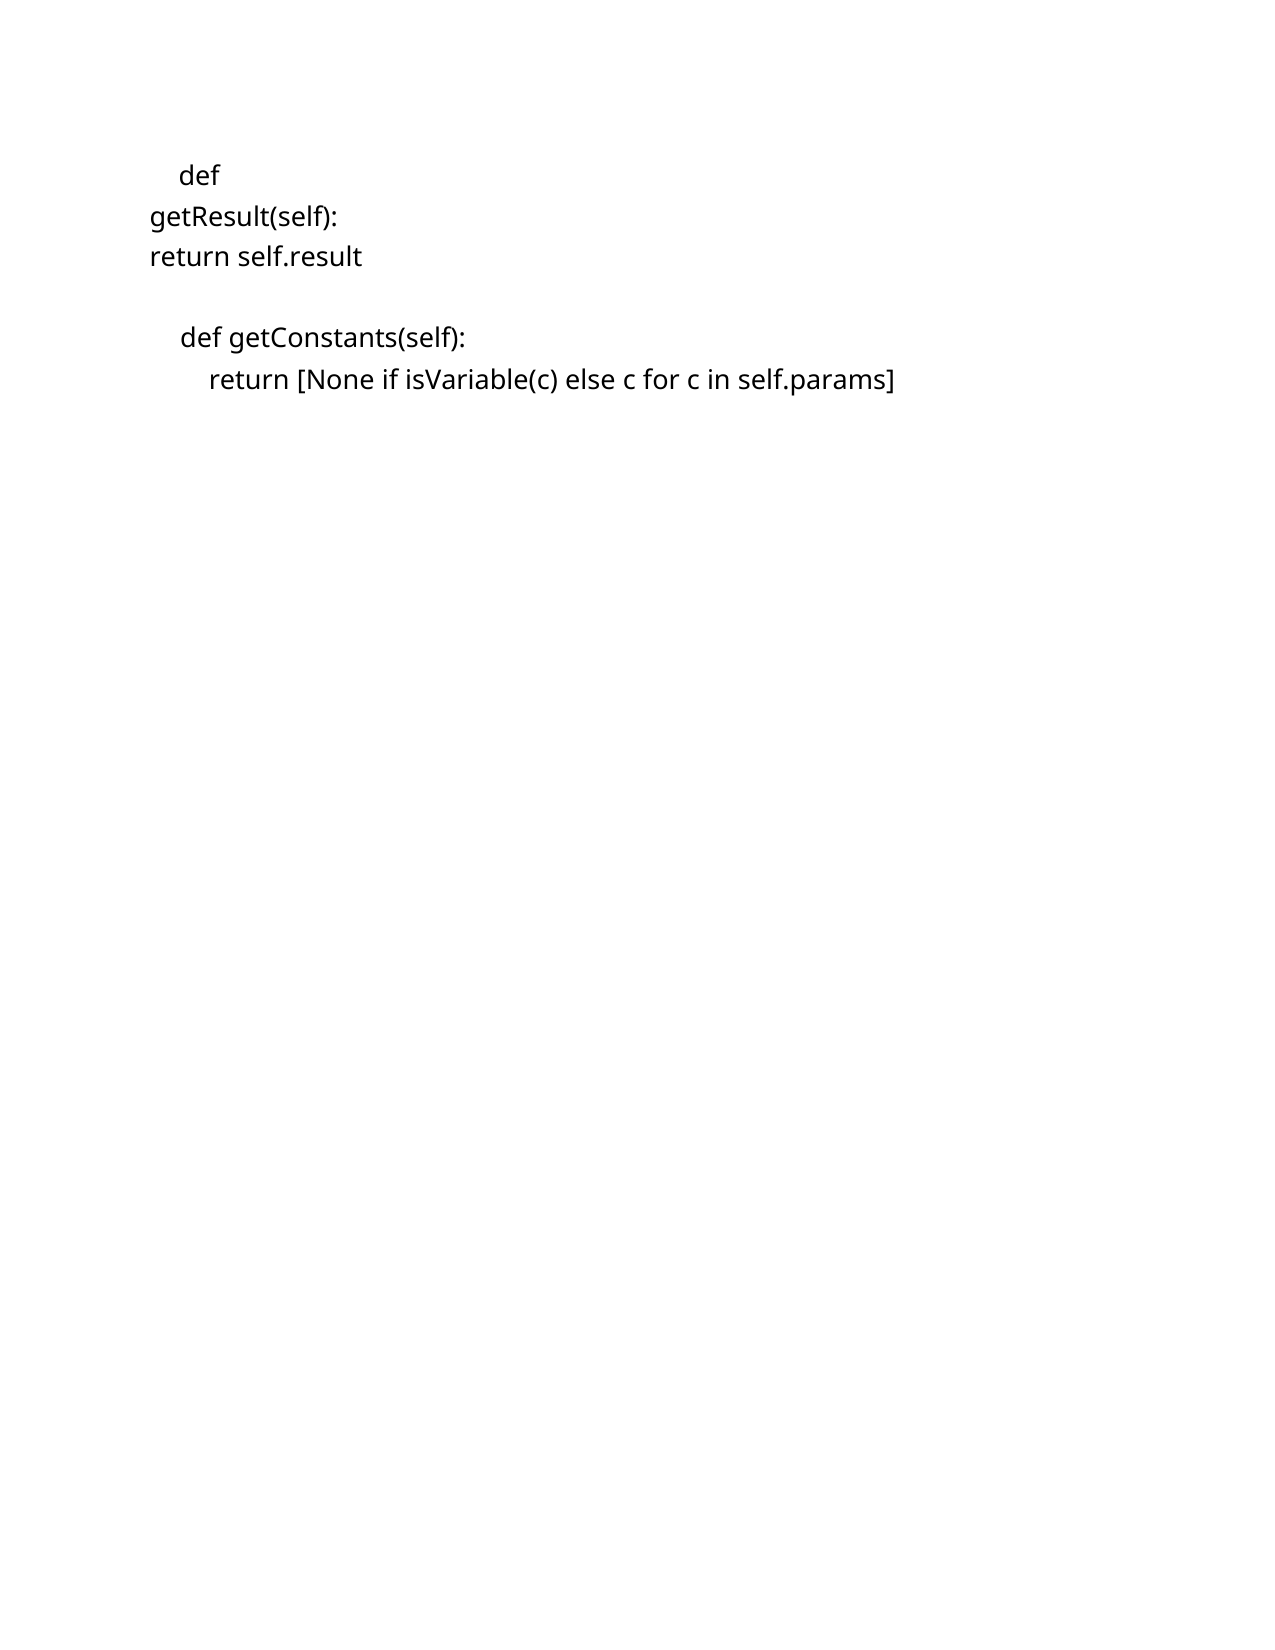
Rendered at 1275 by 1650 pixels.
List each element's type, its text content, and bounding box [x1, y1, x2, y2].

text return [None if isVariable(c) else c for c in self.params] [208, 360, 1137, 397]
text def getResult(self): return self.result [149, 156, 408, 275]
text def getConstants(self): [180, 319, 1137, 356]
